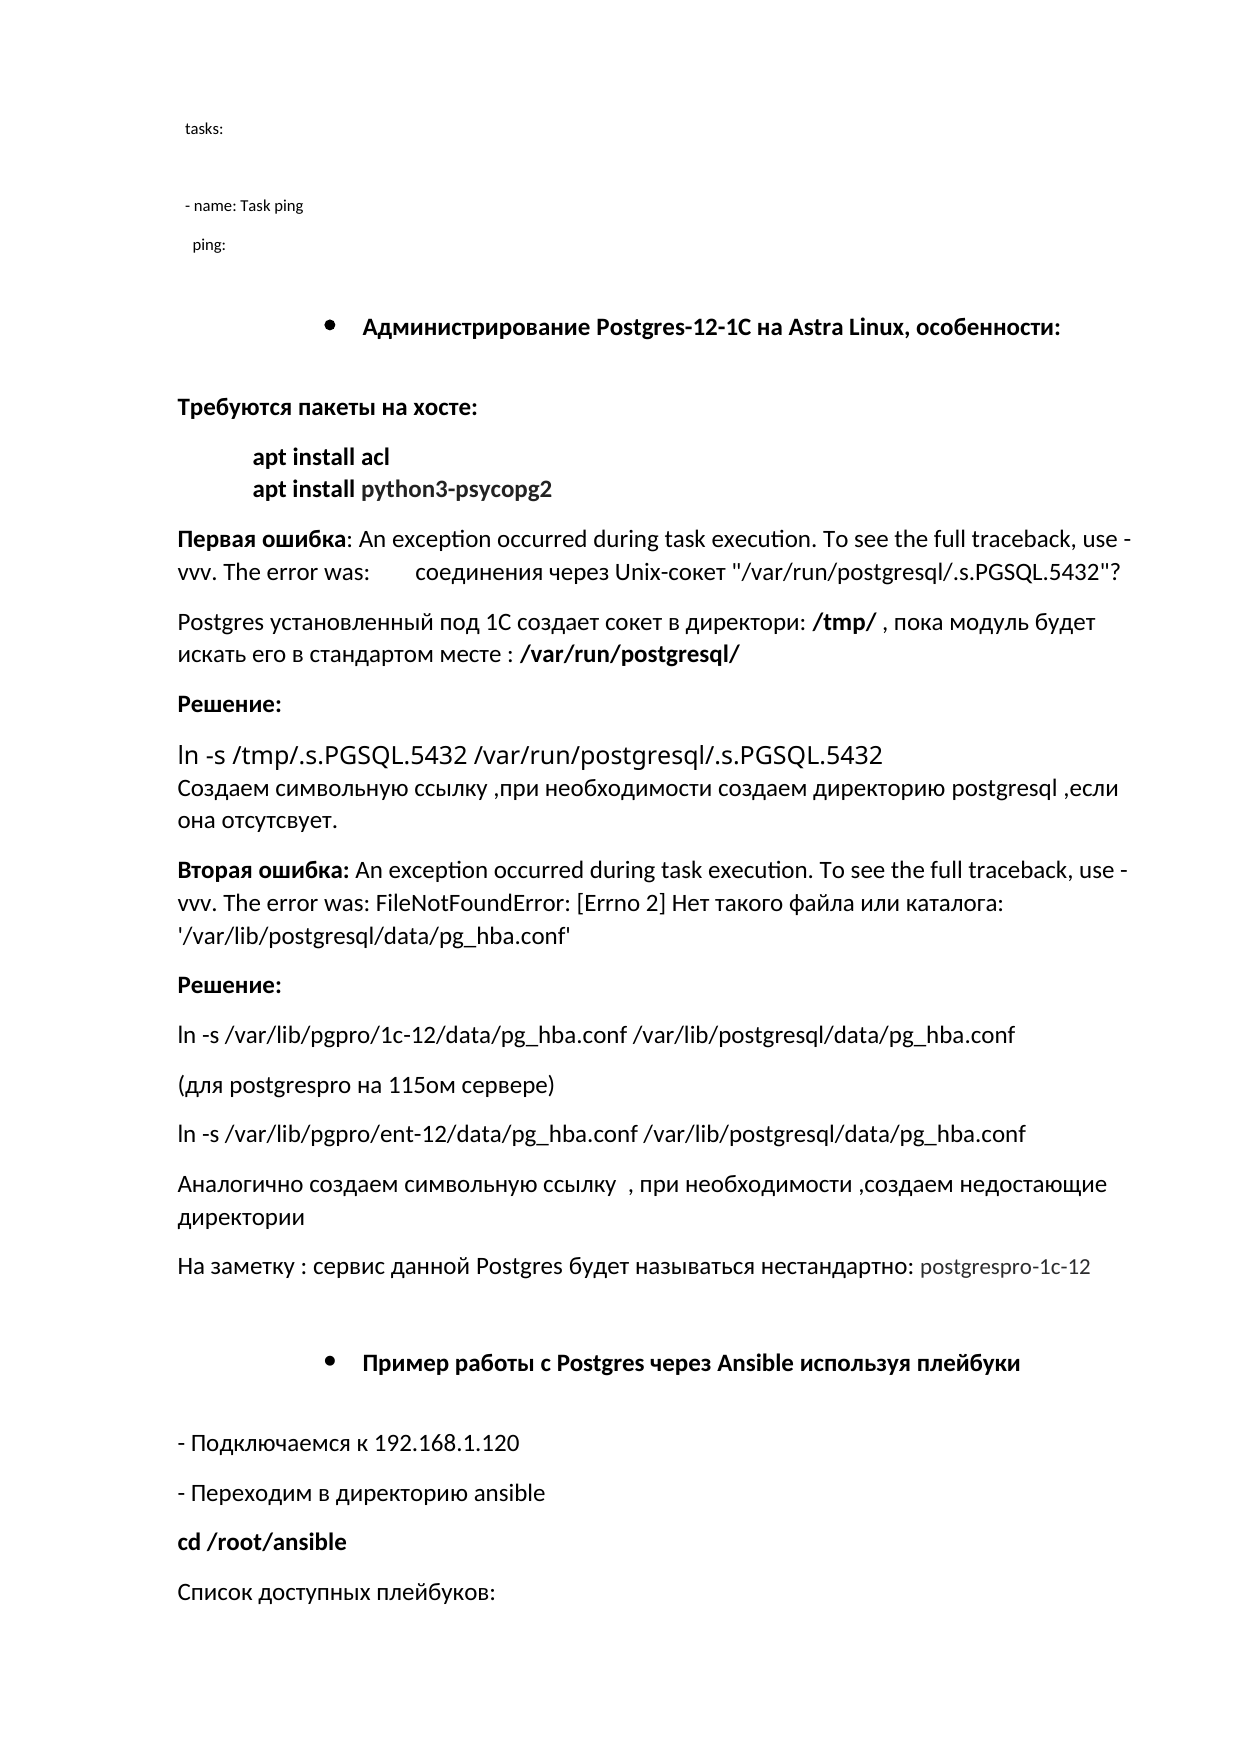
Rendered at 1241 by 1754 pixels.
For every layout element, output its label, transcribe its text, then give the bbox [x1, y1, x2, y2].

text - Переходим в директорию ansible [177, 1477, 1152, 1507]
list apt install python3-psycopg2 [252, 473, 1152, 504]
text Создаем символьную ссылку ,при необходимости создаем директорию postgresql ,если она отсутсвует. [177, 772, 1152, 835]
text cd /root/ansible [177, 1526, 1152, 1557]
text tasks: [177, 118, 1152, 138]
list Администрирование Postgres-12-1C на Astra Linux, особенности: [325, 311, 1152, 341]
text Postgres установленный под 1С создает сокет в директори: /tmp/ , пока модуль будет искать его в стандартом месте : /var/run/postgresql/ [177, 606, 1152, 669]
text Решение: [177, 970, 1152, 1000]
text ln -s /var/lib/pgpro/1c-12/data/pg_hba.conf /var/lib/postgresql/data/pg_hba.conf [177, 1019, 1152, 1050]
text - name: Task ping [177, 195, 1152, 216]
text Первая ошибка: An exception occurred during task execution. To see the full traceback, use -vvv. The error was: соединения через Unix-сокет "/var/run/postgresql/.s.PGSQL.5432"? [177, 523, 1152, 587]
text ln -s /tmp/.s.PGSQL.5432 /var/run/postgresql/.s.PGSQL.5432 [177, 738, 1152, 772]
text Решение: [177, 688, 1152, 719]
text Требуются пакеты на хосте: [177, 391, 1152, 422]
list Пример работы с Postgres через Ansible используя плейбуки [325, 1347, 1152, 1378]
list apt install acl [252, 441, 1152, 471]
text ln -s /var/lib/pgpro/ent-12/data/pg_hba.conf /var/lib/postgresql/data/pg_hba.conf [177, 1118, 1152, 1149]
text На заметку : сервис данной Postgres будет называться нестандартно: postgrespro-1c-12 [177, 1251, 1152, 1281]
text ping: [177, 234, 1152, 254]
text - Подключаемся к 192.168.1.120 [177, 1427, 1152, 1458]
text Аналогично создаем символьную ссылку , при необходимости ,создаем недостающие директории [177, 1168, 1152, 1231]
text Список доступных плейбуков: [177, 1576, 1152, 1606]
text (для postgrespro на 115ом сервере) [177, 1069, 1152, 1099]
text Вторая ошибка: An exception occurred during task execution. To see the full traceback, use -vvv. The error was: FileNotFoundError: [Errno 2] Нет такого файла или каталога: '/var/lib/postgresql/data/pg_hba.conf' [177, 854, 1152, 951]
